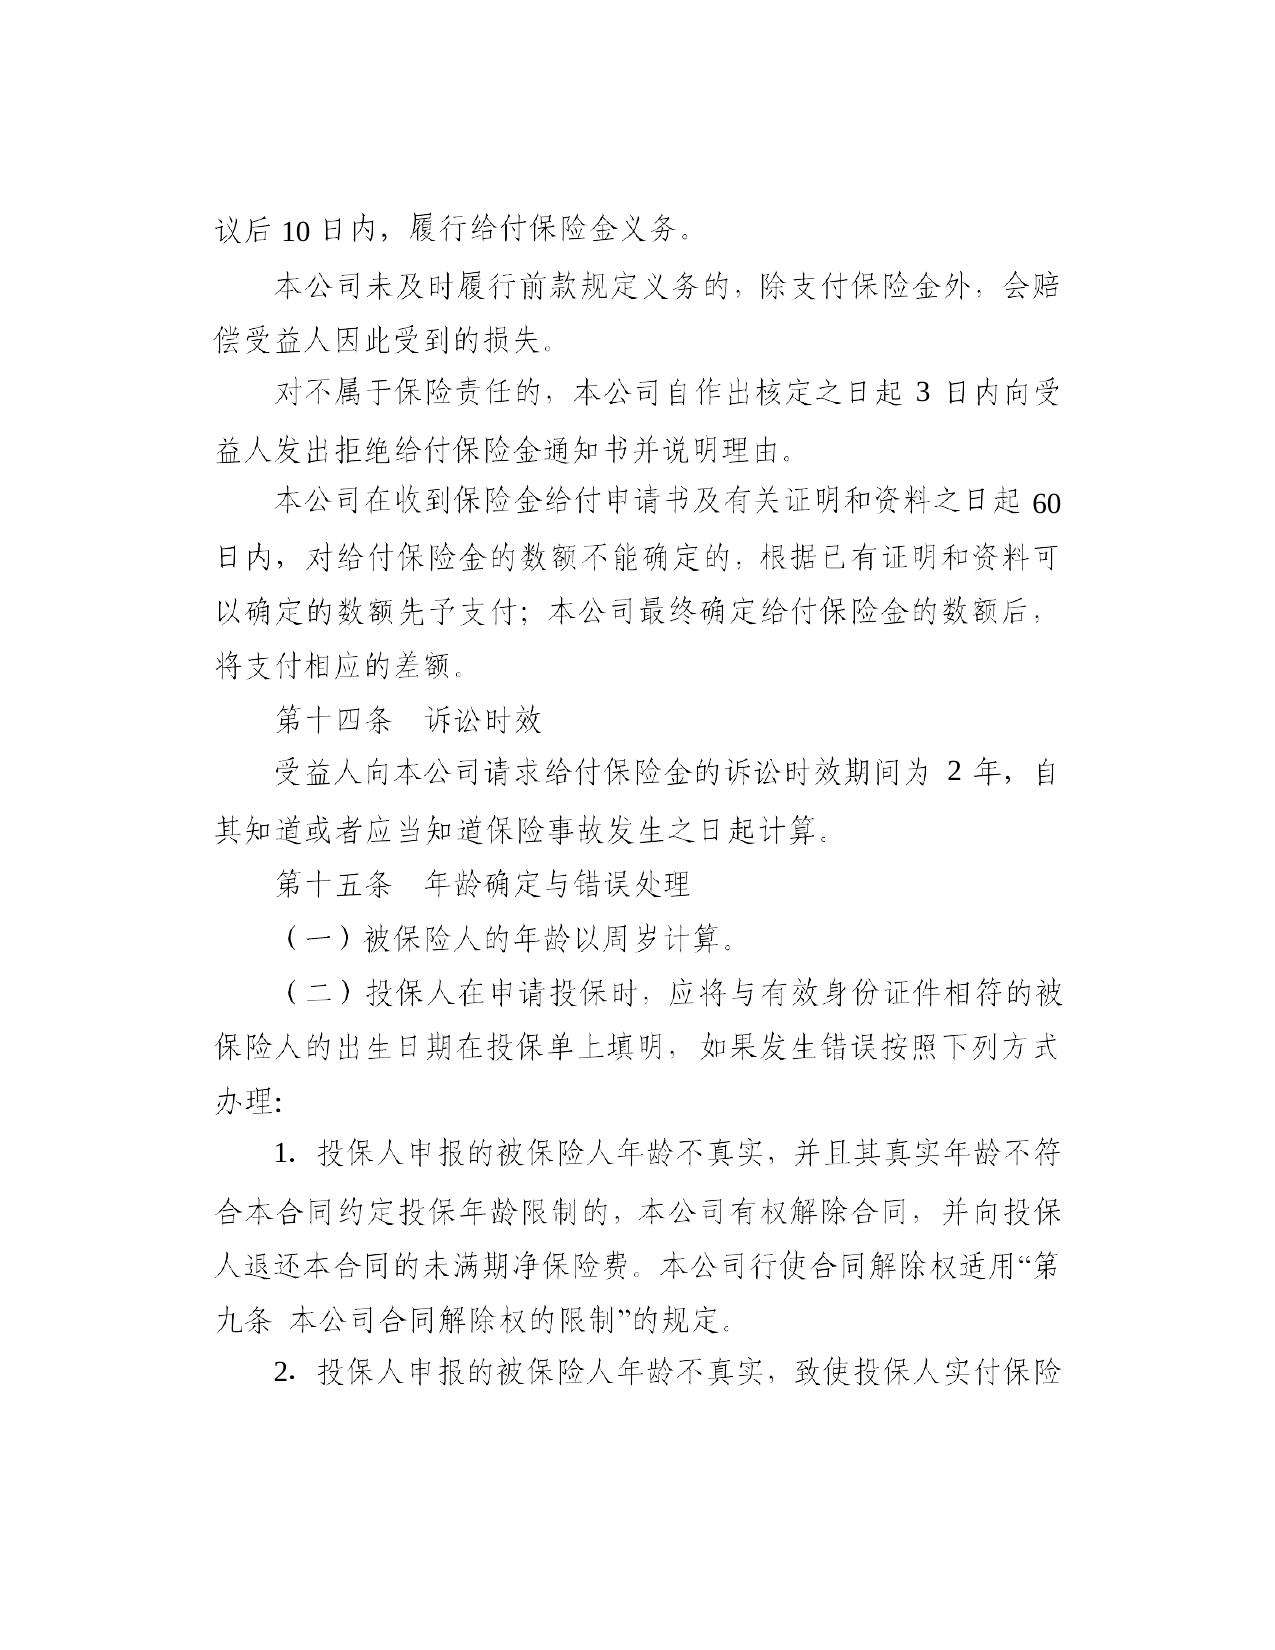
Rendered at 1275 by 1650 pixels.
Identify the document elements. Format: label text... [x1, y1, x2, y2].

picture [220, 545, 235, 568]
picture [215, 650, 461, 680]
picture [410, 212, 687, 242]
picture [317, 1137, 773, 1167]
picture [761, 270, 981, 300]
picture [213, 324, 550, 354]
picture [1038, 757, 1054, 786]
picture [424, 869, 690, 898]
picture [245, 1305, 272, 1334]
picture [548, 596, 1039, 625]
picture [942, 1196, 1061, 1226]
picture [289, 1304, 729, 1334]
picture [306, 984, 331, 1001]
picture [245, 216, 270, 243]
picture [794, 1137, 1060, 1167]
picture [215, 1196, 619, 1226]
picture [638, 1196, 918, 1225]
picture [214, 216, 242, 244]
picture [214, 1031, 674, 1061]
picture [794, 1356, 1061, 1386]
picture [215, 1085, 241, 1115]
picture [977, 377, 1059, 406]
picture [669, 977, 1063, 1007]
picture [248, 542, 269, 571]
picture [276, 704, 392, 734]
picture [1002, 271, 1059, 299]
picture [218, 596, 526, 626]
picture [317, 1356, 773, 1386]
picture [759, 542, 1058, 571]
picture [214, 815, 826, 845]
picture [363, 923, 730, 953]
picture [276, 869, 392, 898]
picture [306, 542, 741, 572]
picture [366, 977, 648, 1007]
picture [274, 484, 1020, 514]
picture [214, 1250, 639, 1280]
picture [245, 1087, 272, 1114]
picture [274, 270, 740, 300]
picture [353, 213, 374, 242]
picture [670, 377, 902, 406]
picture [660, 1250, 1058, 1280]
picture [275, 756, 927, 786]
picture [215, 1305, 242, 1334]
picture [275, 376, 551, 406]
picture [424, 704, 541, 734]
picture [700, 1031, 1057, 1061]
picture [216, 434, 789, 464]
